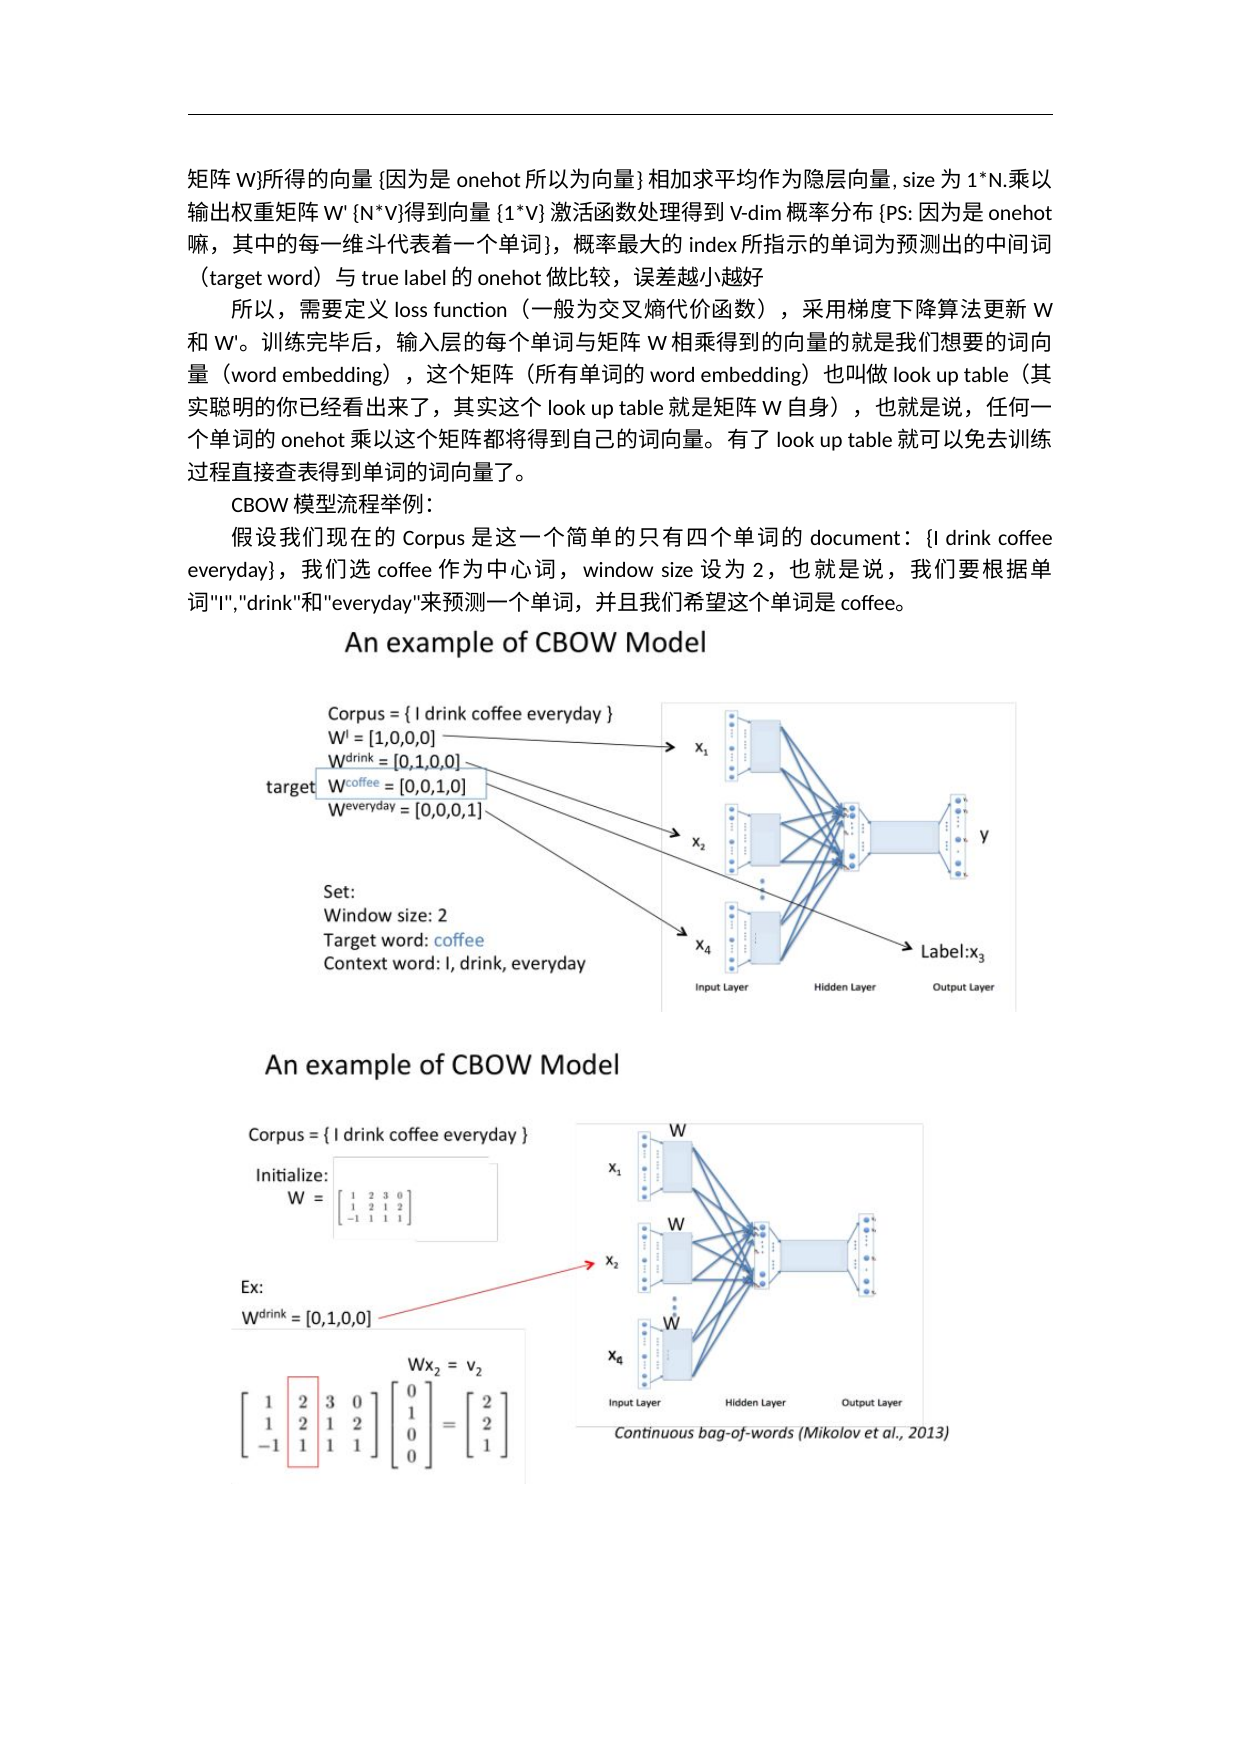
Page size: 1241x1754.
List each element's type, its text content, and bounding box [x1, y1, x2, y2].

picture [258, 617, 1025, 1012]
picture [231, 1039, 1029, 1484]
text CBOW模型流程举例： [187, 487, 1053, 519]
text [187, 162, 1053, 292]
text 假设我们现在的Corpus是这一个简单的只有四个单词的document：{I drink coffee everyday}，我们选coffee作为中心词，window size设为2，也就是说，我们要根据单词"I","drink"和"everyday"来预测一个单词，并且我们希望这个单词是coffee。 [187, 519, 1053, 617]
text 所以，需要定义loss function（一般为交叉熵代价函数），采用梯度下降算法更新W和W'。训练完毕后，输入层的每个单词与矩阵W相乘得到的向量的就是我们想要的词向量（word embedding），这个矩阵（所有单词的word embedding）也叫做look up table（其实聪明的你已经看出来了，其实这个look up table就是矩阵W自身），也就是说，任何一个单词的onehot乘以这个矩阵都将得到自己的词向量。有了look up table就可以免去训练过程直接查表得到单词的词向量了。 [187, 292, 1053, 487]
